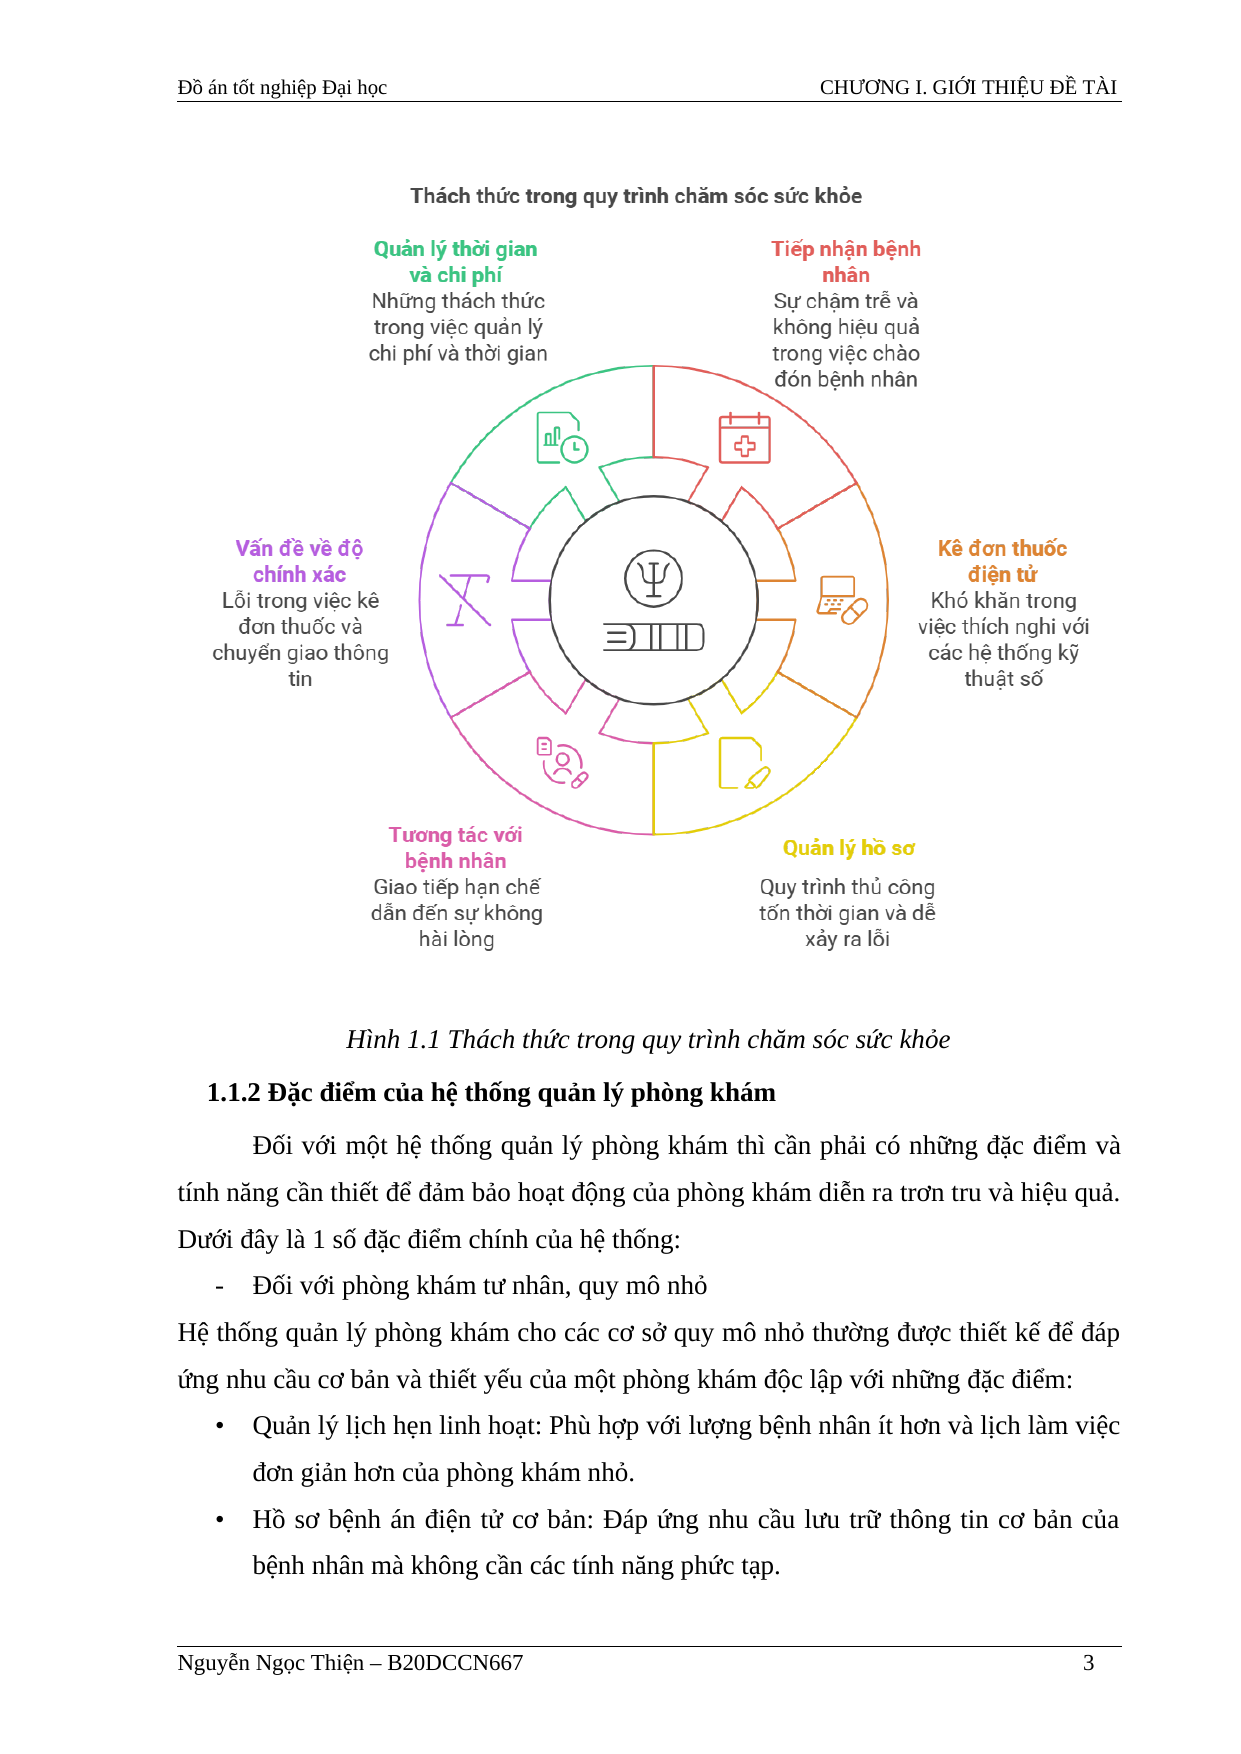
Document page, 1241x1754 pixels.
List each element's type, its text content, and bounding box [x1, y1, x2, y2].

subtitle Hình 1.1 Thách thức trong quy trình chăm sóc sức khỏe [177, 1023, 1122, 1055]
list Đối với phòng khám tư nhân, quy mô nhỏ [215, 1269, 1122, 1301]
subtitle 1.1.2 Đặc điểm của hệ thống quản lý phòng khám [207, 1076, 1122, 1108]
list Hồ sơ bệnh án điện tử cơ bản: Đáp ứng nhu cầu lưu trữ thông tin cơ bản của bệnh nhân mà không cần các tính năng phức tạp. [215, 1503, 1122, 1581]
text Hệ thống quản lý phòng khám cho các cơ sở quy mô nhỏ thường được thiết kế để đáp ứng nhu cầu cơ bản và thiết yếu của một phòng khám độc lập với những đặc điểm: [177, 1316, 1122, 1394]
text Đối với một hệ thống quản lý phòng khám thì cần phải có những đặc điểm và tính năng cần thiết để đảm bảo hoạt động của phòng khám diễn ra trơn tru và hiệu quả. Dưới đây là 1 số đặc điểm chính của hệ thống: [177, 1129, 1122, 1254]
list Quản lý lịch hẹn linh hoạt: Phù hợp với lượng bệnh nhân ít hơn và lịch làm việc đơn giản hơn của phòng khám nhỏ. [215, 1409, 1122, 1487]
picture [177, 130, 1123, 1005]
